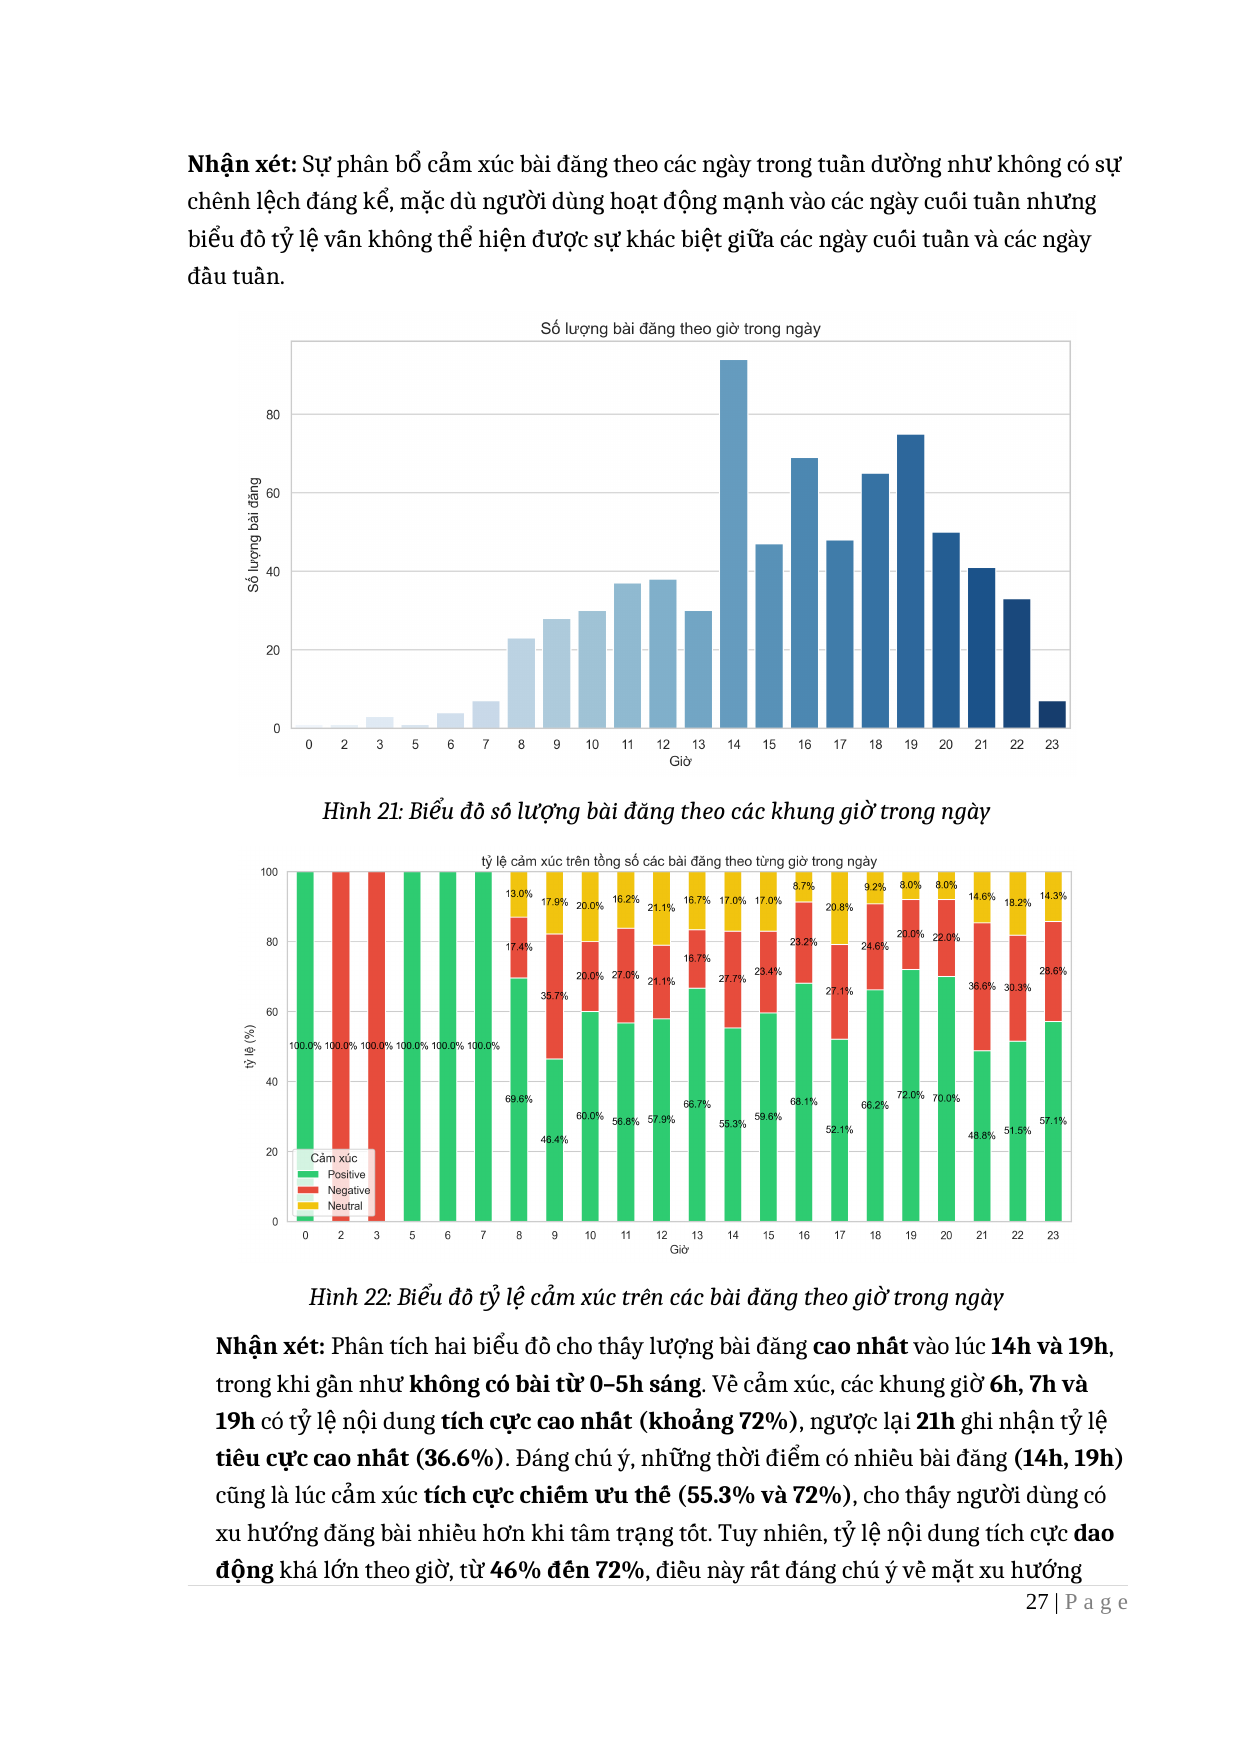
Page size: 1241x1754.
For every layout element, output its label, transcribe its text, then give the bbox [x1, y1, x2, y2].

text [216, 1332, 1128, 1585]
text Hình 22: Biểu đồ tỷ lệ cảm xúc trên các bài đăng theo giờ trong ngày [187, 1282, 1128, 1311]
picture [237, 311, 1078, 777]
picture [237, 846, 1078, 1263]
text Hình 21: Biểu đồ số lượng bài đăng theo các khung giờ trong ngày [187, 797, 1128, 826]
text Nhận xét: Sự phân bổ cảm xúc bài đăng theo các ngày trong tuần dường như không có sự chênh lệch đáng kể, mặc dù người dùng hoạt động mạnh vào các ngày cuối tuần nhưng biểu đồ tỷ lệ vẫn không thể hiện được sự khác biệt giữa các ngày cuối tuần và các ngày đầu tuần. [187, 150, 1128, 291]
